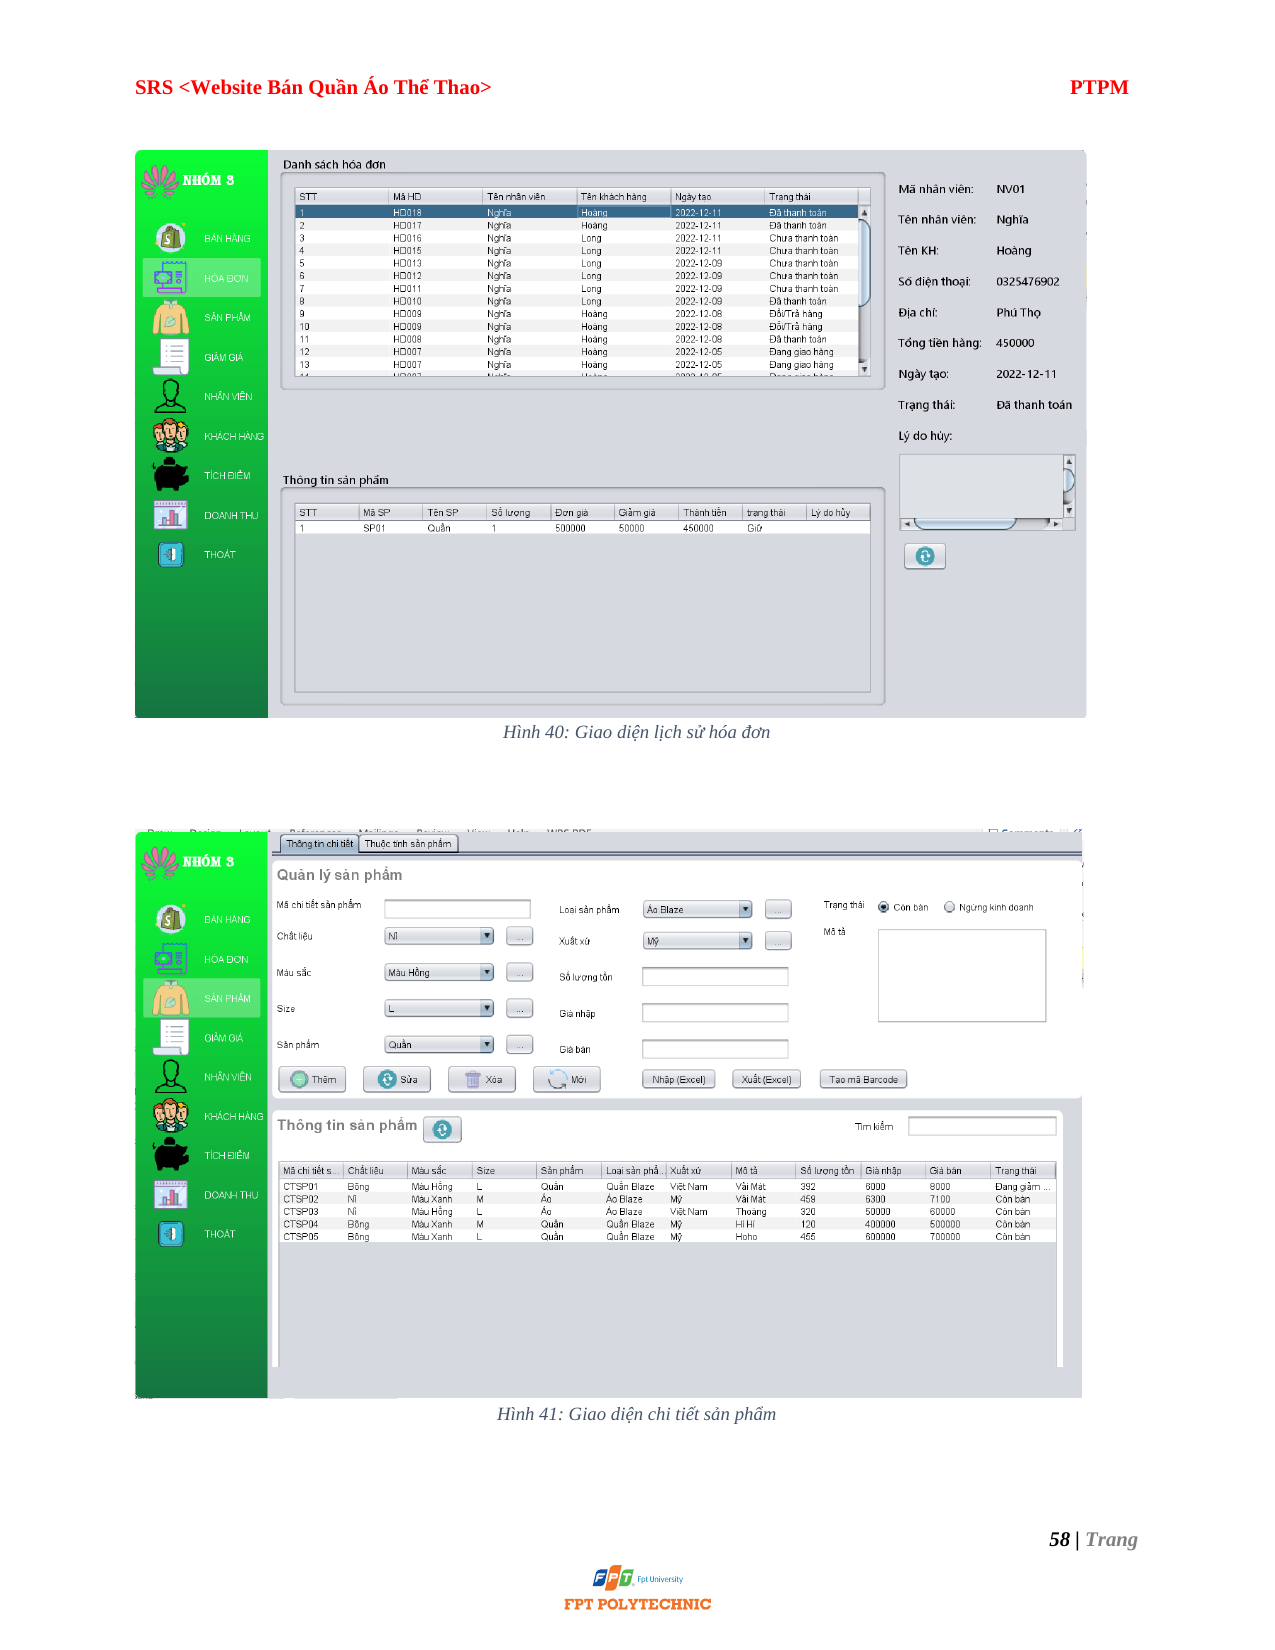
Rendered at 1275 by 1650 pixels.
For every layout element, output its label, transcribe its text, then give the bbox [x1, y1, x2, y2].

picture [563, 1555, 712, 1628]
picture [134, 150, 1087, 718]
picture [134, 829, 1084, 1399]
